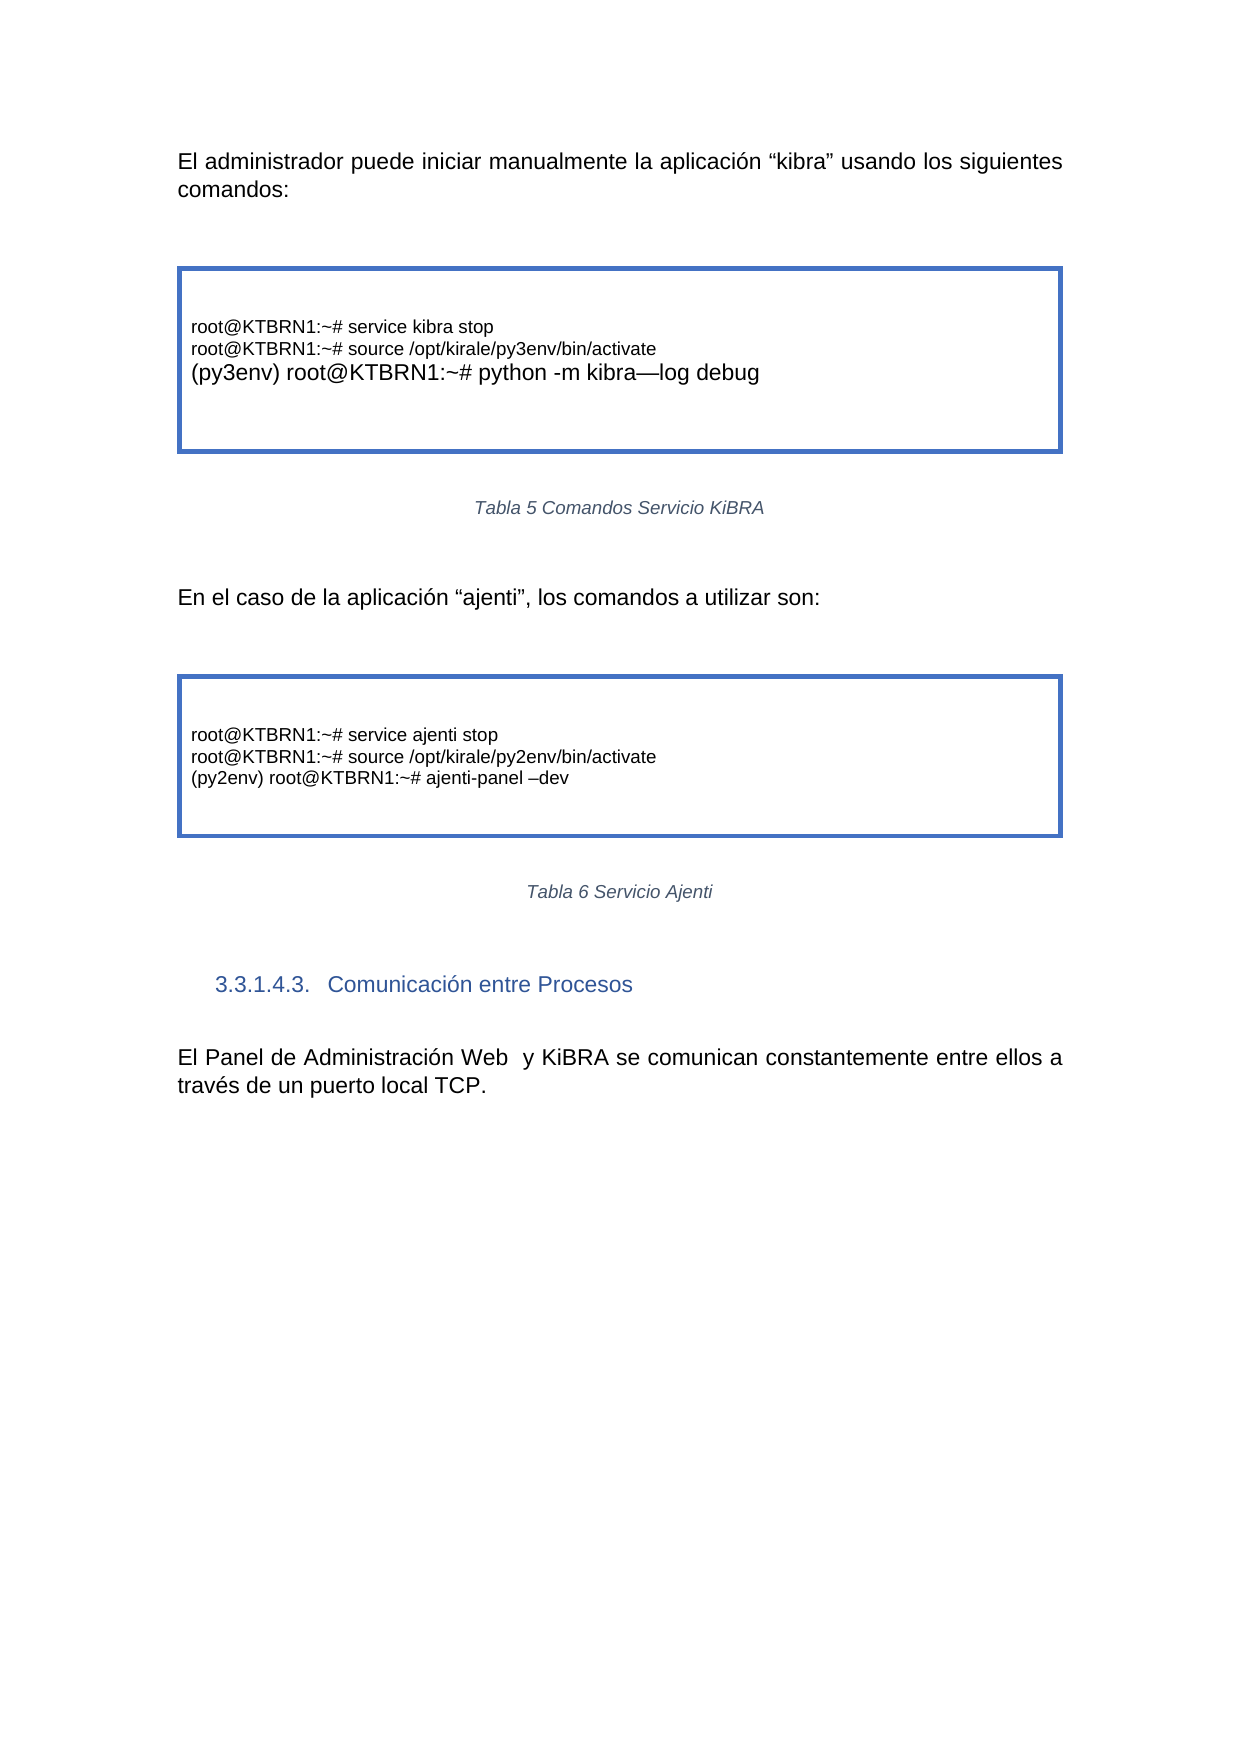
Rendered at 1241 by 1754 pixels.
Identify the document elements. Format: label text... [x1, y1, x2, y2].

text En el caso de la aplicación “ajenti”, los comandos a utilizar son: [177, 584, 1063, 610]
table_header root@KTBRN1:~# service ajenti stop root@KTBRN1:~# source /opt/kirale/py2env/bin/activate (py2env) root@KTBRN1:~# ajenti-panel –dev [182, 679, 1058, 834]
text Tabla 5 Comandos Servicio KiBRA [177, 496, 1063, 518]
subtitle Comunicación entre Procesos [215, 971, 1063, 997]
table_header root@KTBRN1:~# service kibra stop root@KTBRN1:~# source /opt/kirale/py3env/bin/activate (py3env) root@KTBRN1:~# python -m kibra—log debug [182, 271, 1058, 449]
text Tabla 6 Servicio Ajenti [177, 881, 1063, 902]
text El Panel de Administración Web y KiBRA se comunican constantemente entre ellos a través de un puerto local TCP. [177, 1044, 1063, 1099]
text El administrador puede iniciar manualmente la aplicación “kibra” usando los siguientes comandos: [177, 148, 1063, 202]
